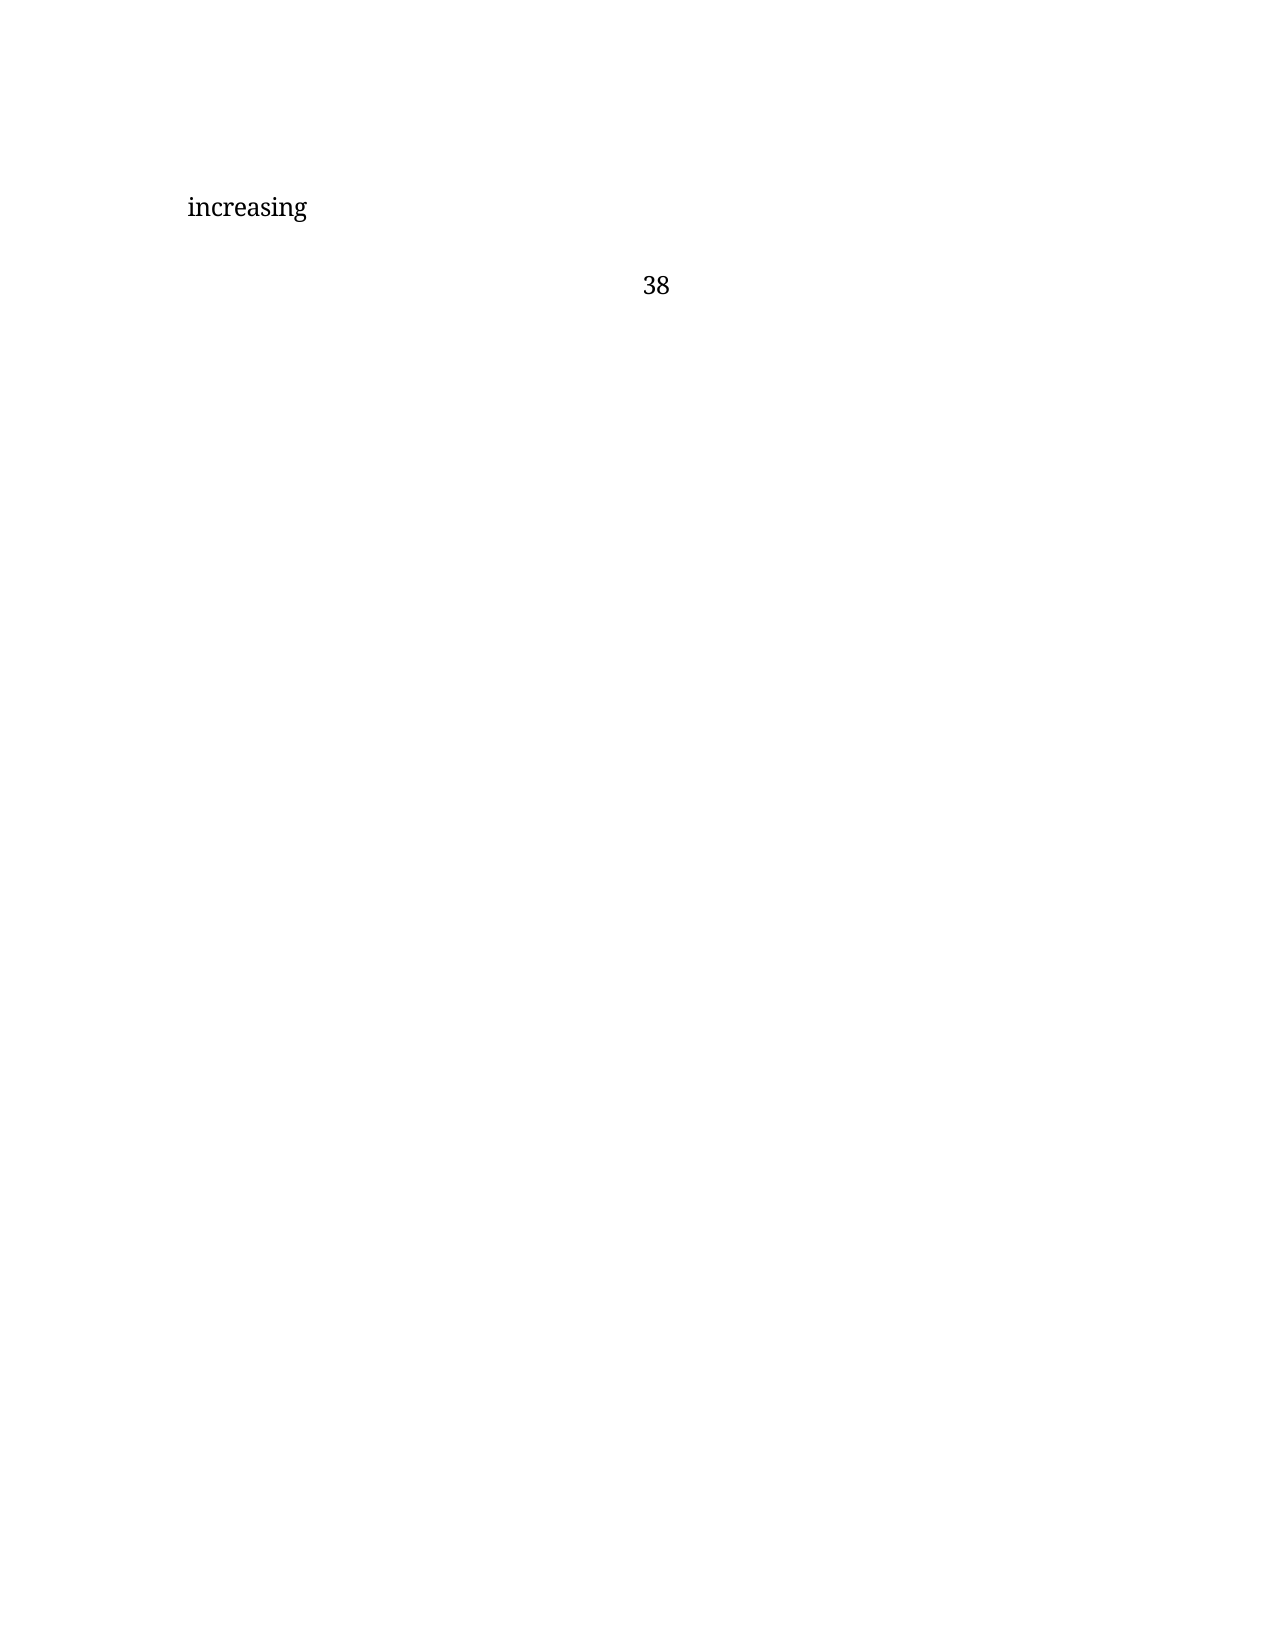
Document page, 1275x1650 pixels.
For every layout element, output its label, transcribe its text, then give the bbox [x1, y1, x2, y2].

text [187, 189, 1125, 224]
text 38 [171, 268, 1142, 302]
